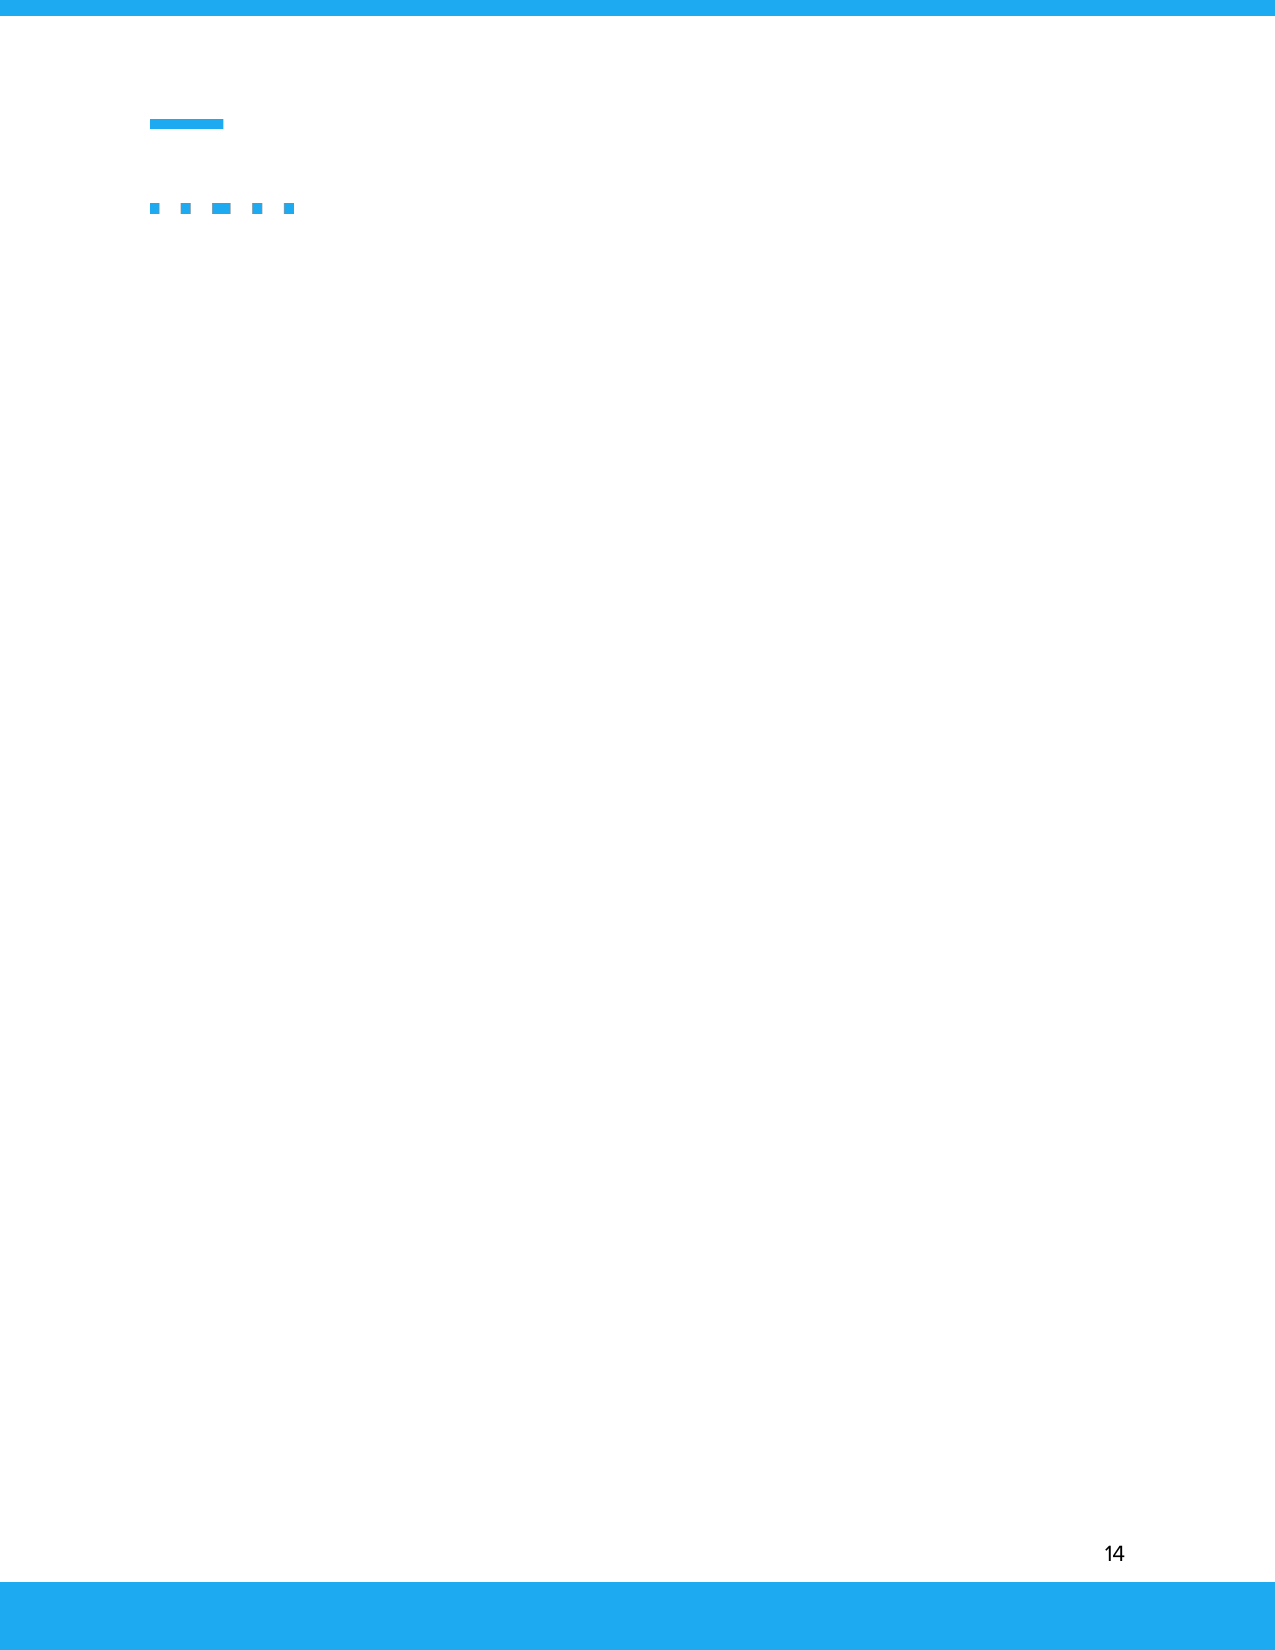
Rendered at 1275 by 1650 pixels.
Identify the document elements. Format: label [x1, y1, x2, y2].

picture [0, 0, 1275, 16]
picture [150, 119, 224, 129]
picture [0, 1582, 1275, 1650]
picture [150, 203, 294, 214]
